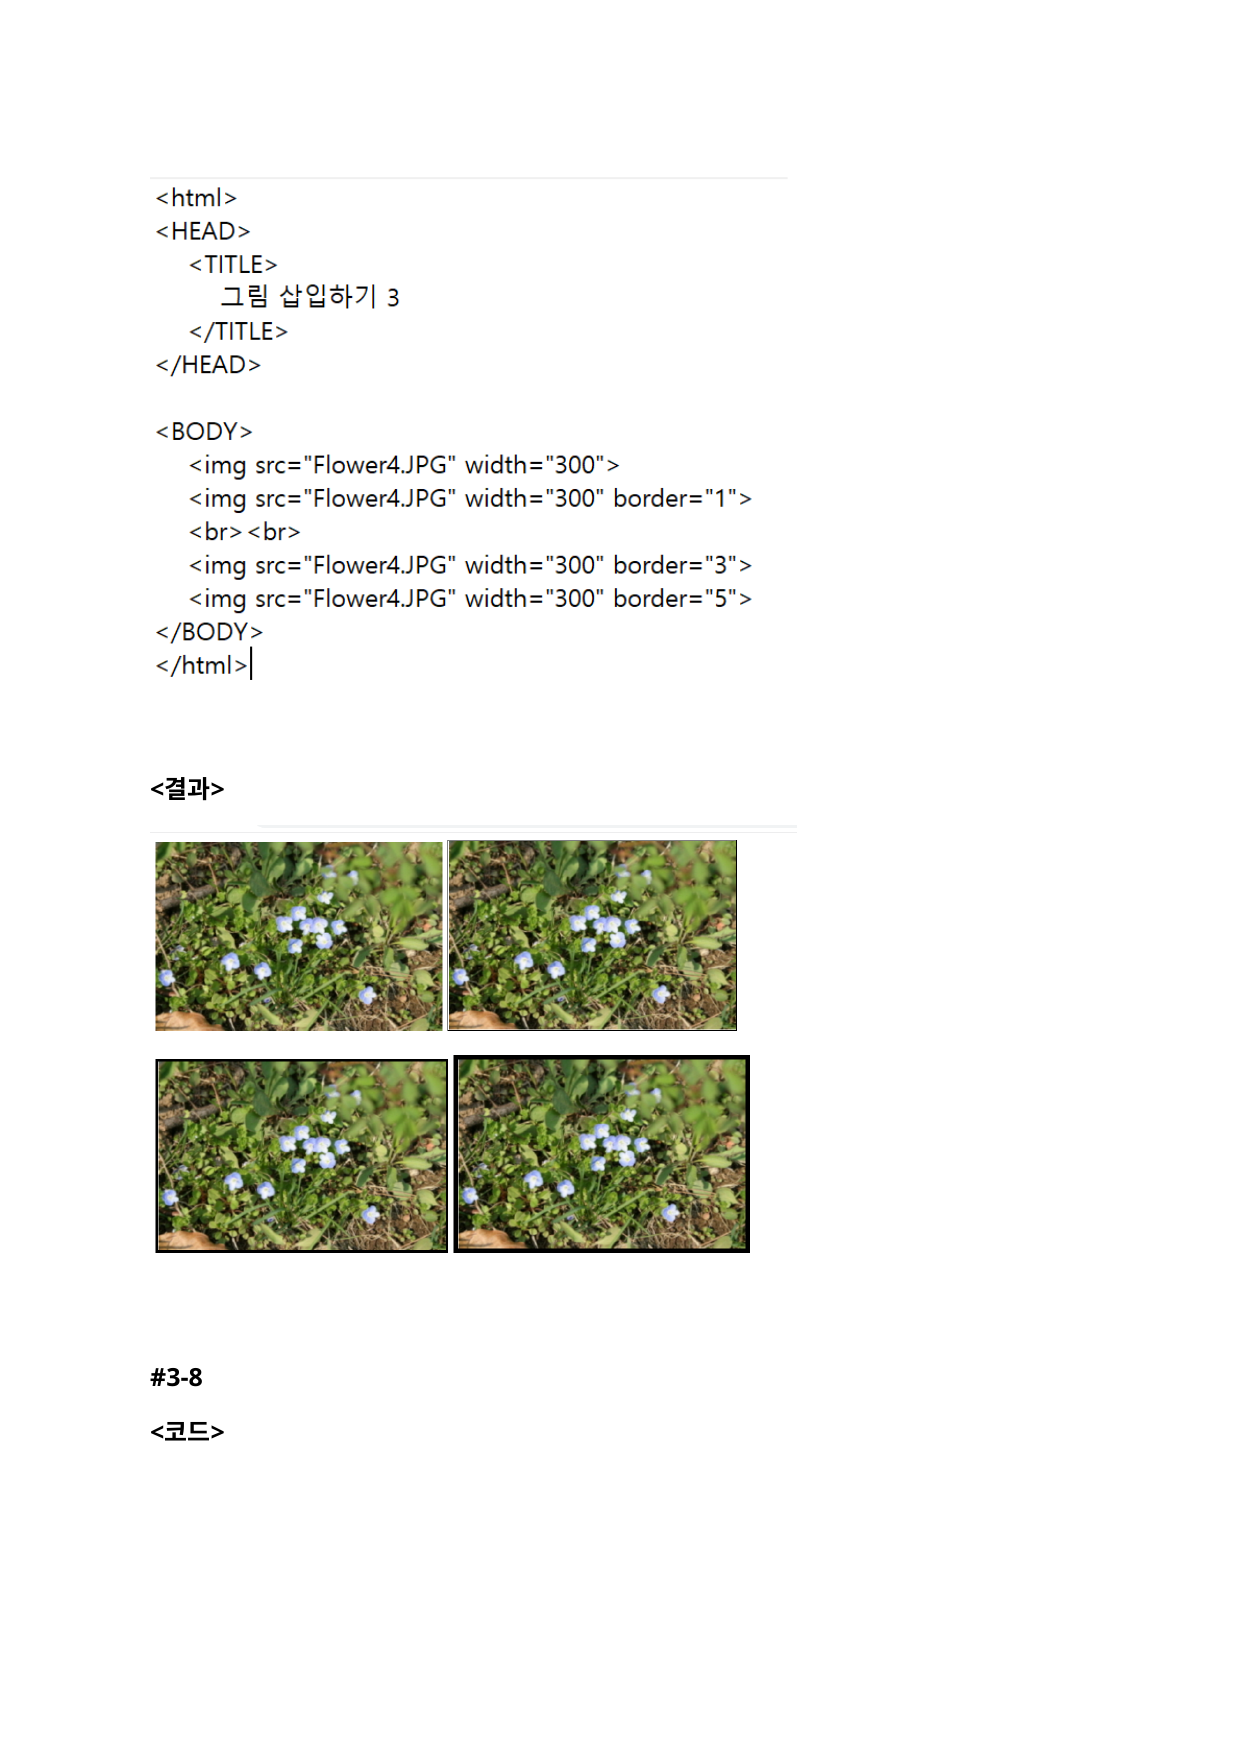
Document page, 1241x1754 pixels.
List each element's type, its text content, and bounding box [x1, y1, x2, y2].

text <코드> [150, 1413, 1090, 1449]
text <결과> [150, 769, 1090, 806]
text #3-8 [150, 1359, 1090, 1393]
picture [150, 825, 797, 1287]
picture [150, 177, 788, 704]
